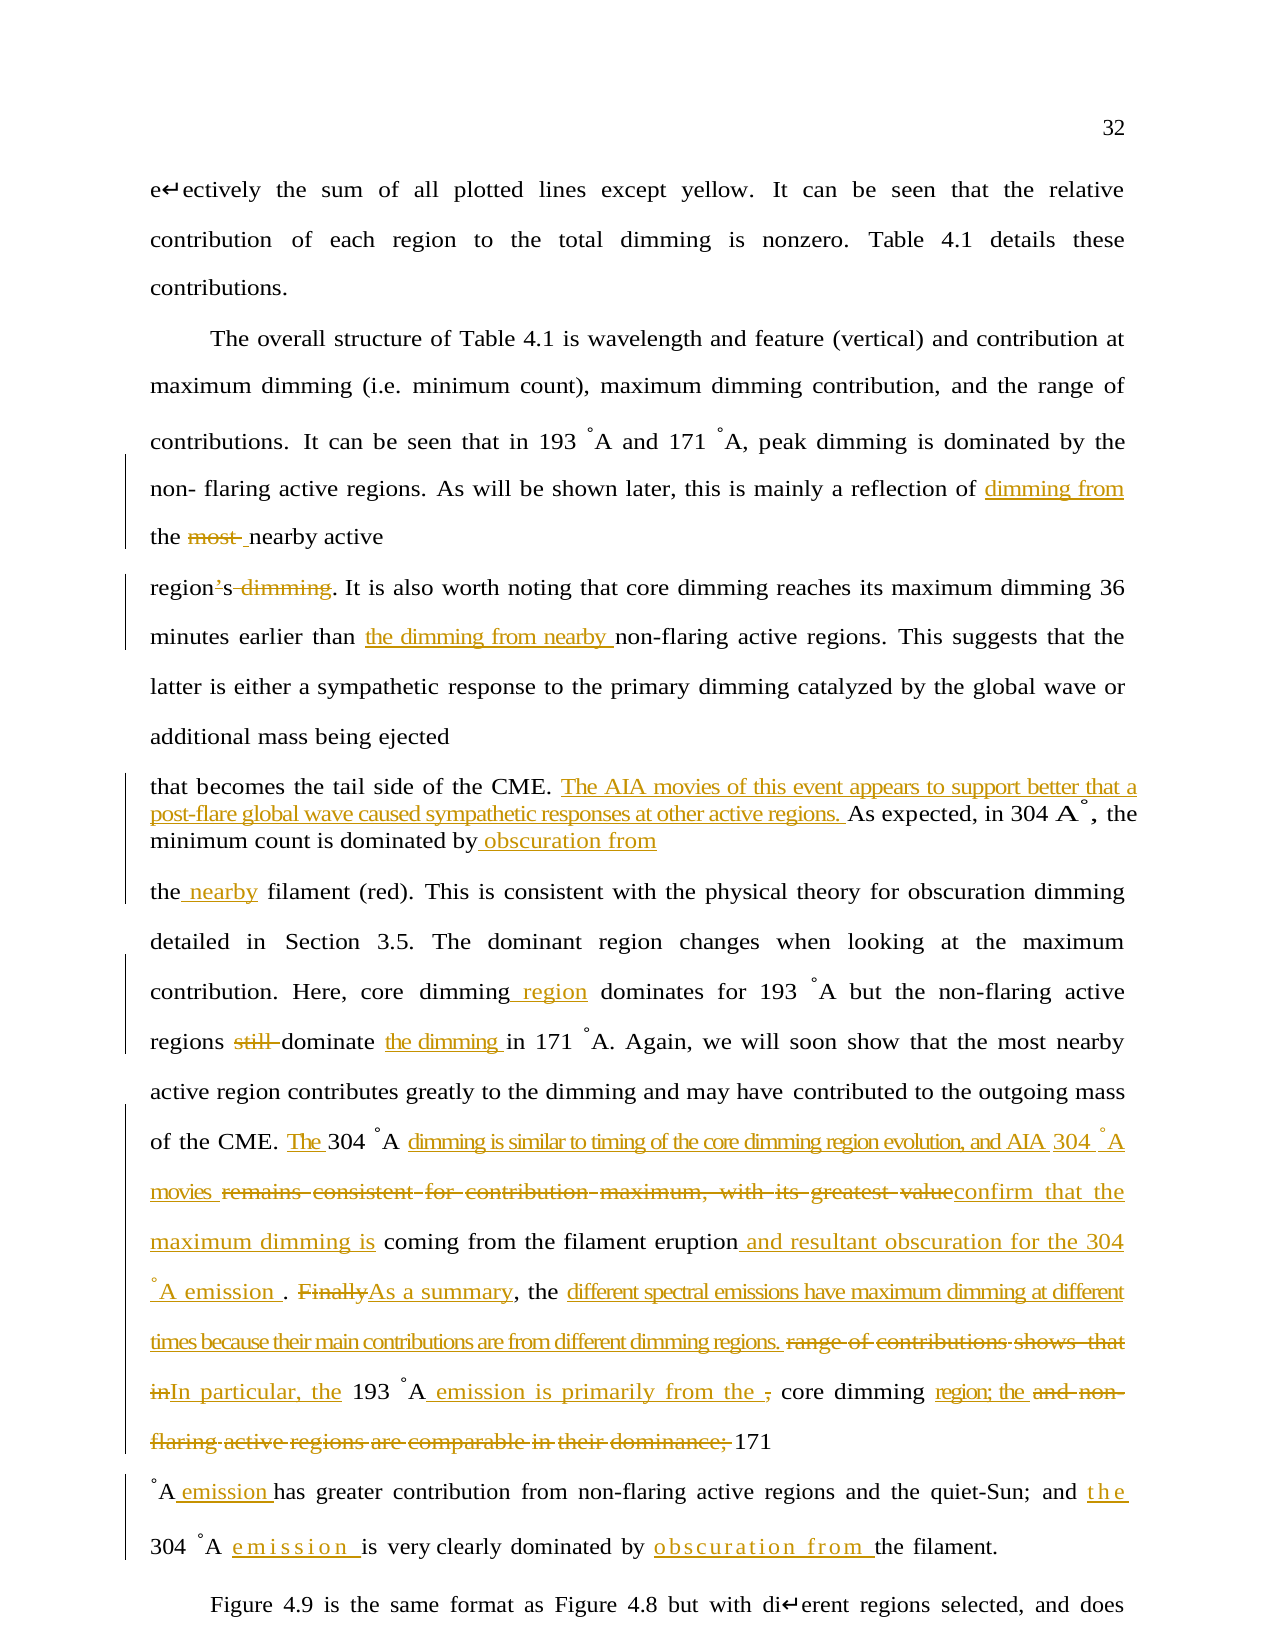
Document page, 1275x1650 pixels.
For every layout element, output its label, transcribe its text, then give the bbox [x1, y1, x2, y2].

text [150, 1587, 1125, 1619]
text e↵ectively the sum of all plotted lines except yellow. It can be seen that the relative contribution of each region to the total dimming is nonzero. Table 4.1 details these contributions. [150, 172, 1125, 301]
text regions. It is also worth noting that core dimming reaches its maximum dimming 36 minutes earlier than non-flaring active regions. This suggests that the latter is either a sympathetic response to the primary dimming catalyzed by the global wave or additional mass being ejected [150, 573, 1125, 749]
text ˚Ahas greater contribution from non-flaring active regions and the quiet-Sun; and 304 ˚A is very clearly dominated by the filament. [150, 1474, 1125, 1560]
text that becomes the tail side of the CME. As expected, in 304 A˚, the minimum count is dominated by [150, 773, 1137, 854]
text the filament (red). This is consistent with the physical theory for obscuration dimming detailed in Section 3.5. The dominant region changes when looking at the maximum contribution. Here, core dimming dominates for 193 ˚A but the non-flaring active regions dominate in 171 ˚A. Again, we will soon show that the most nearby active region contributes greatly to the dimming and may have contributed to the outgoing mass of the CME. 304 ˚A coming from the filament eruption. , the 193 ˚A core dimming 171 [150, 854, 1125, 1454]
text The overall structure of Table 4.1 is wavelength and feature (vertical) and contribution at maximum dimming (i.e. minimum count), maximum dimming contribution, and the range of contributions. It can be seen that in 193 ˚A and 171 ˚A, peak dimming is dominated by the non- flaring active regions. As will be shown later, this is mainly a reflection of the nearby active [150, 325, 1125, 549]
